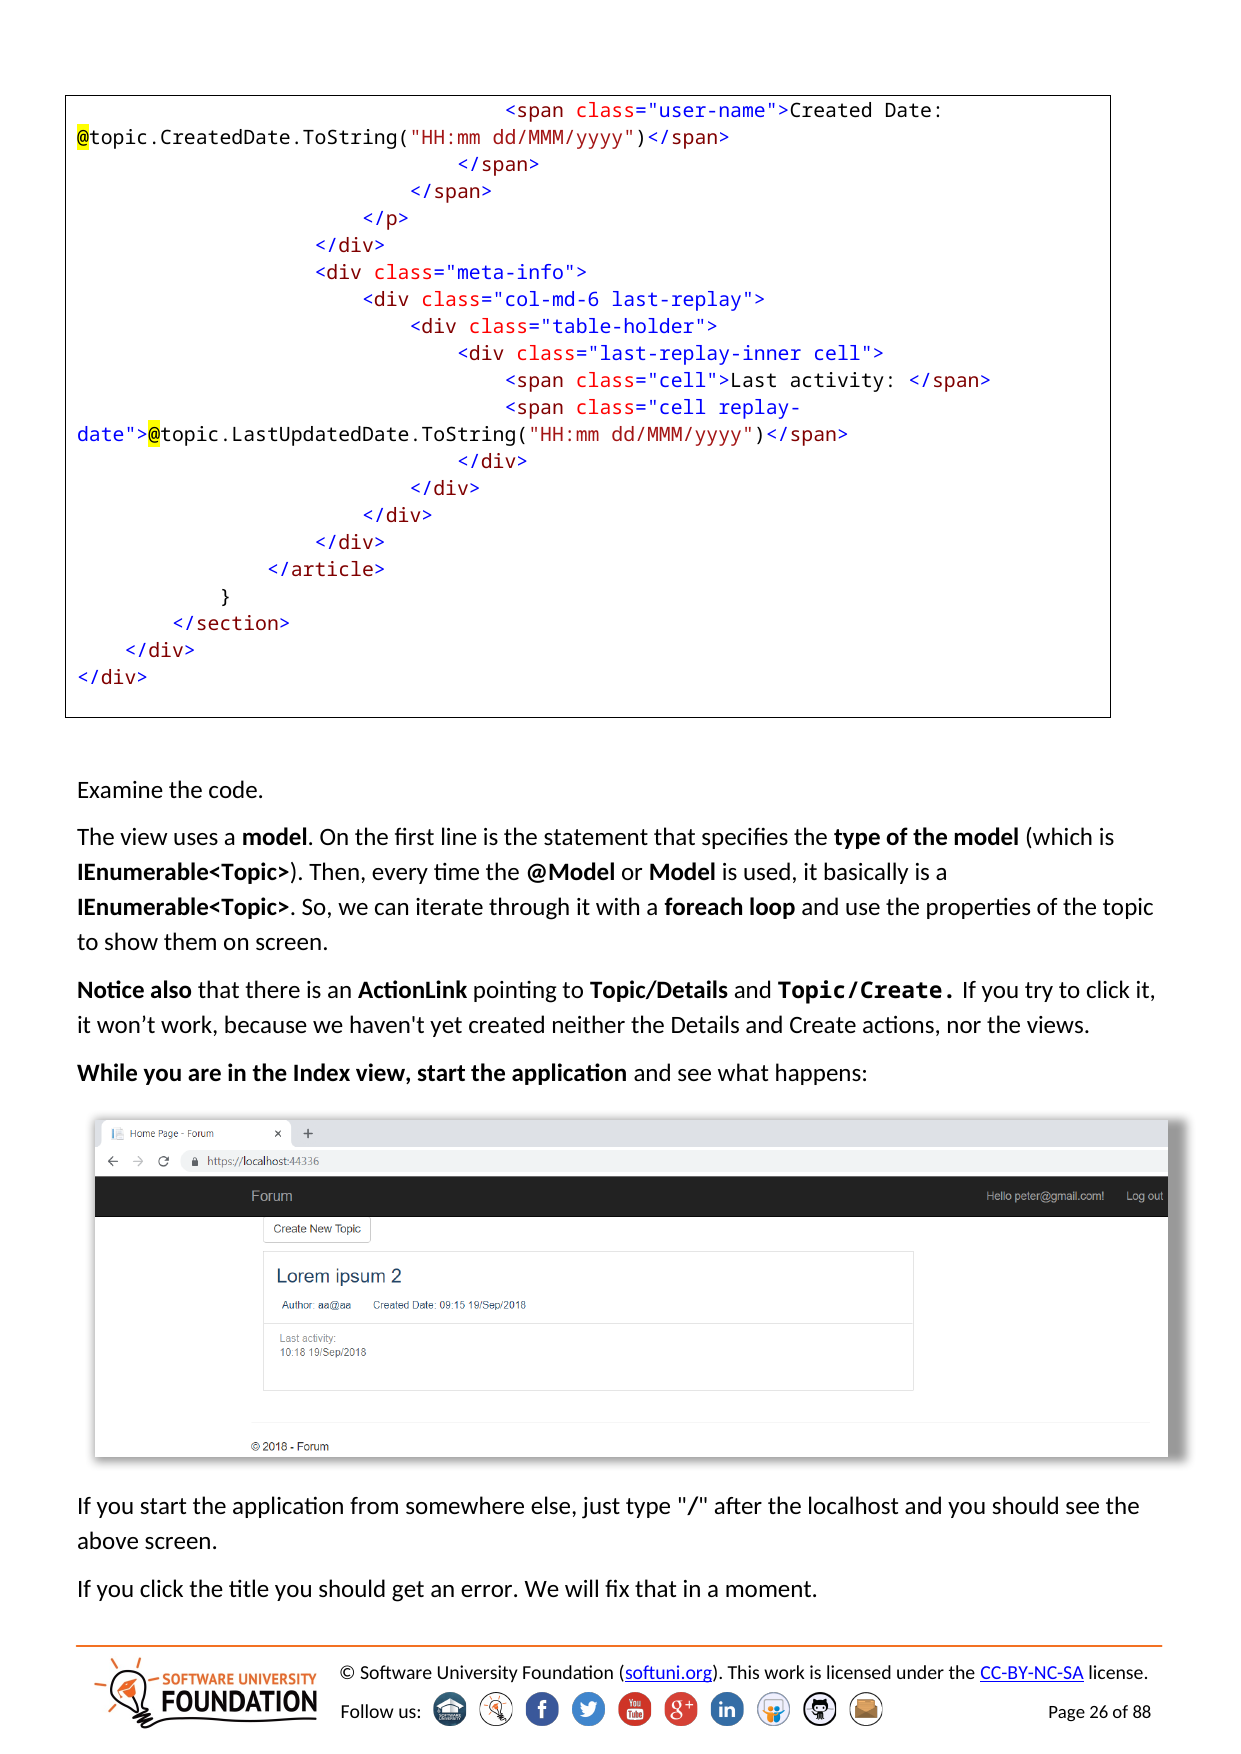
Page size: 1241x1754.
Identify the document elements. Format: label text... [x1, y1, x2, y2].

text The view uses a model. On the first line is the statement that specifies the type of the model (which is IEnumerable<Topic>). Then, every time the @Model or Model is used, it basically is a IEnumerable<Topic>. So, we can iterate through it with a foreach loop and use the properties of the topic to show them on screen. [77, 821, 1163, 957]
picture [664, 1692, 698, 1726]
text If you start the application from somewhere else, just type "/" after the localhost and you should see the above screen. [77, 1490, 1163, 1556]
picture [525, 1692, 559, 1726]
picture [433, 1692, 467, 1726]
picture [757, 1692, 790, 1726]
text Examine the code. [77, 774, 1163, 804]
picture [710, 1692, 744, 1726]
picture [95, 1120, 1168, 1457]
picture [849, 1692, 883, 1726]
text If you click the title you should get an error. We will fix that in a moment. [77, 1573, 1163, 1603]
picture [572, 1692, 605, 1726]
picture [93, 1656, 317, 1729]
text While you are in the Index view, start the application and see what happens: [77, 1057, 1163, 1088]
picture [803, 1692, 837, 1726]
picture [618, 1692, 652, 1726]
text Notice also that there is an ActionLink pointing to Topic/Details and Topic/Create. If you try to click it, it won’t work, because we haven't yet created neither the Details and Create actions, nor the views. [77, 974, 1163, 1040]
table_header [66, 96, 1110, 717]
picture [479, 1692, 513, 1726]
